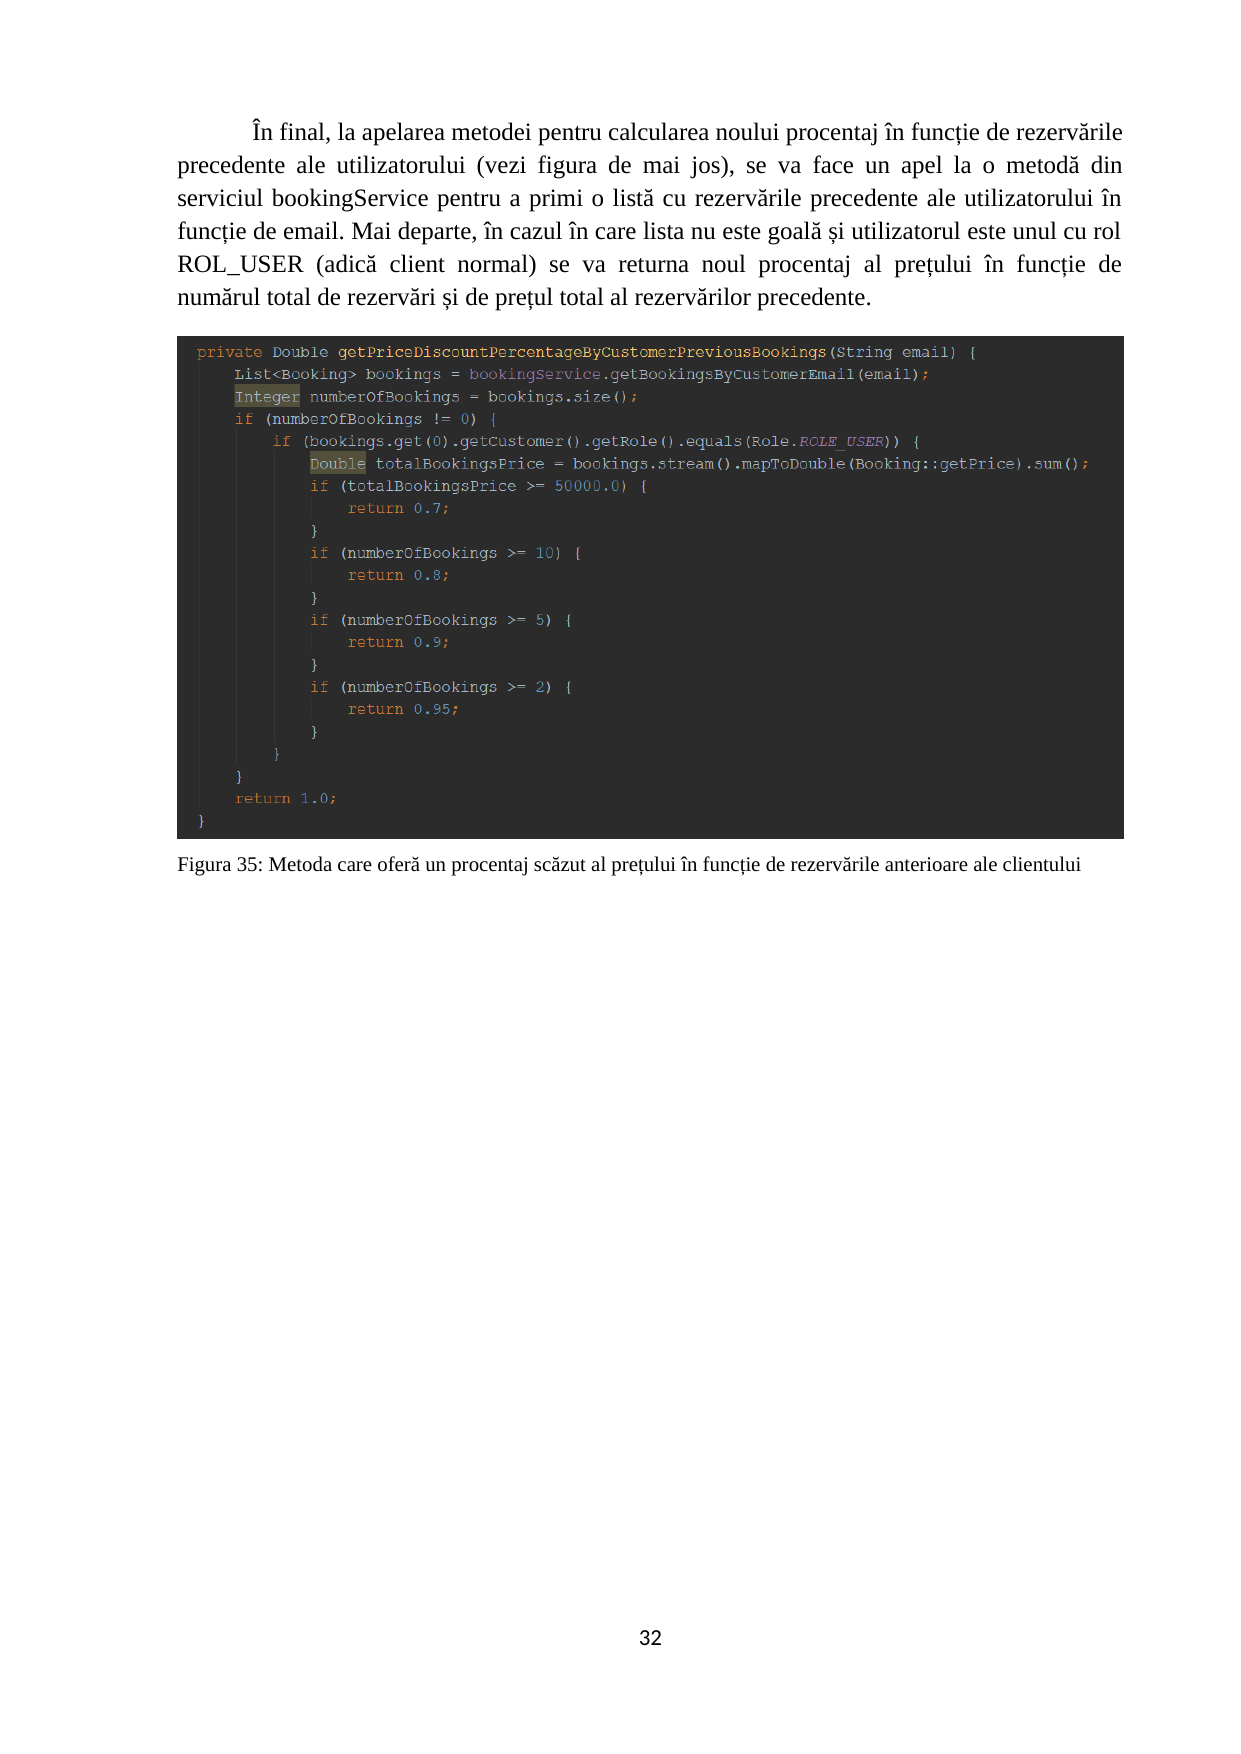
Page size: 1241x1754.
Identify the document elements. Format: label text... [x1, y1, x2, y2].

text În final, la apelarea metodei pentru calcularea noului procentaj în funcție de rezervările precedente ale utilizatorului (vezi figura de mai jos), se va face un apel la o metodă din serviciul bookingService pentru a primi o listă cu rezervările precedente ale utilizatorului în funcție de email. Mai departe, în cazul în care lista nu este goală și utilizatorul este unul cu rol ROL_USER (adică client normal) se va returna noul procentaj al prețului în funcție de numărul total de rezervări și de prețul total al rezervărilor precedente. [177, 117, 1123, 311]
text Figura 35: Metoda care oferă un procentaj scăzut al prețului în funcție de rezervările anterioare ale clientului [177, 852, 1123, 876]
picture [177, 336, 1124, 839]
